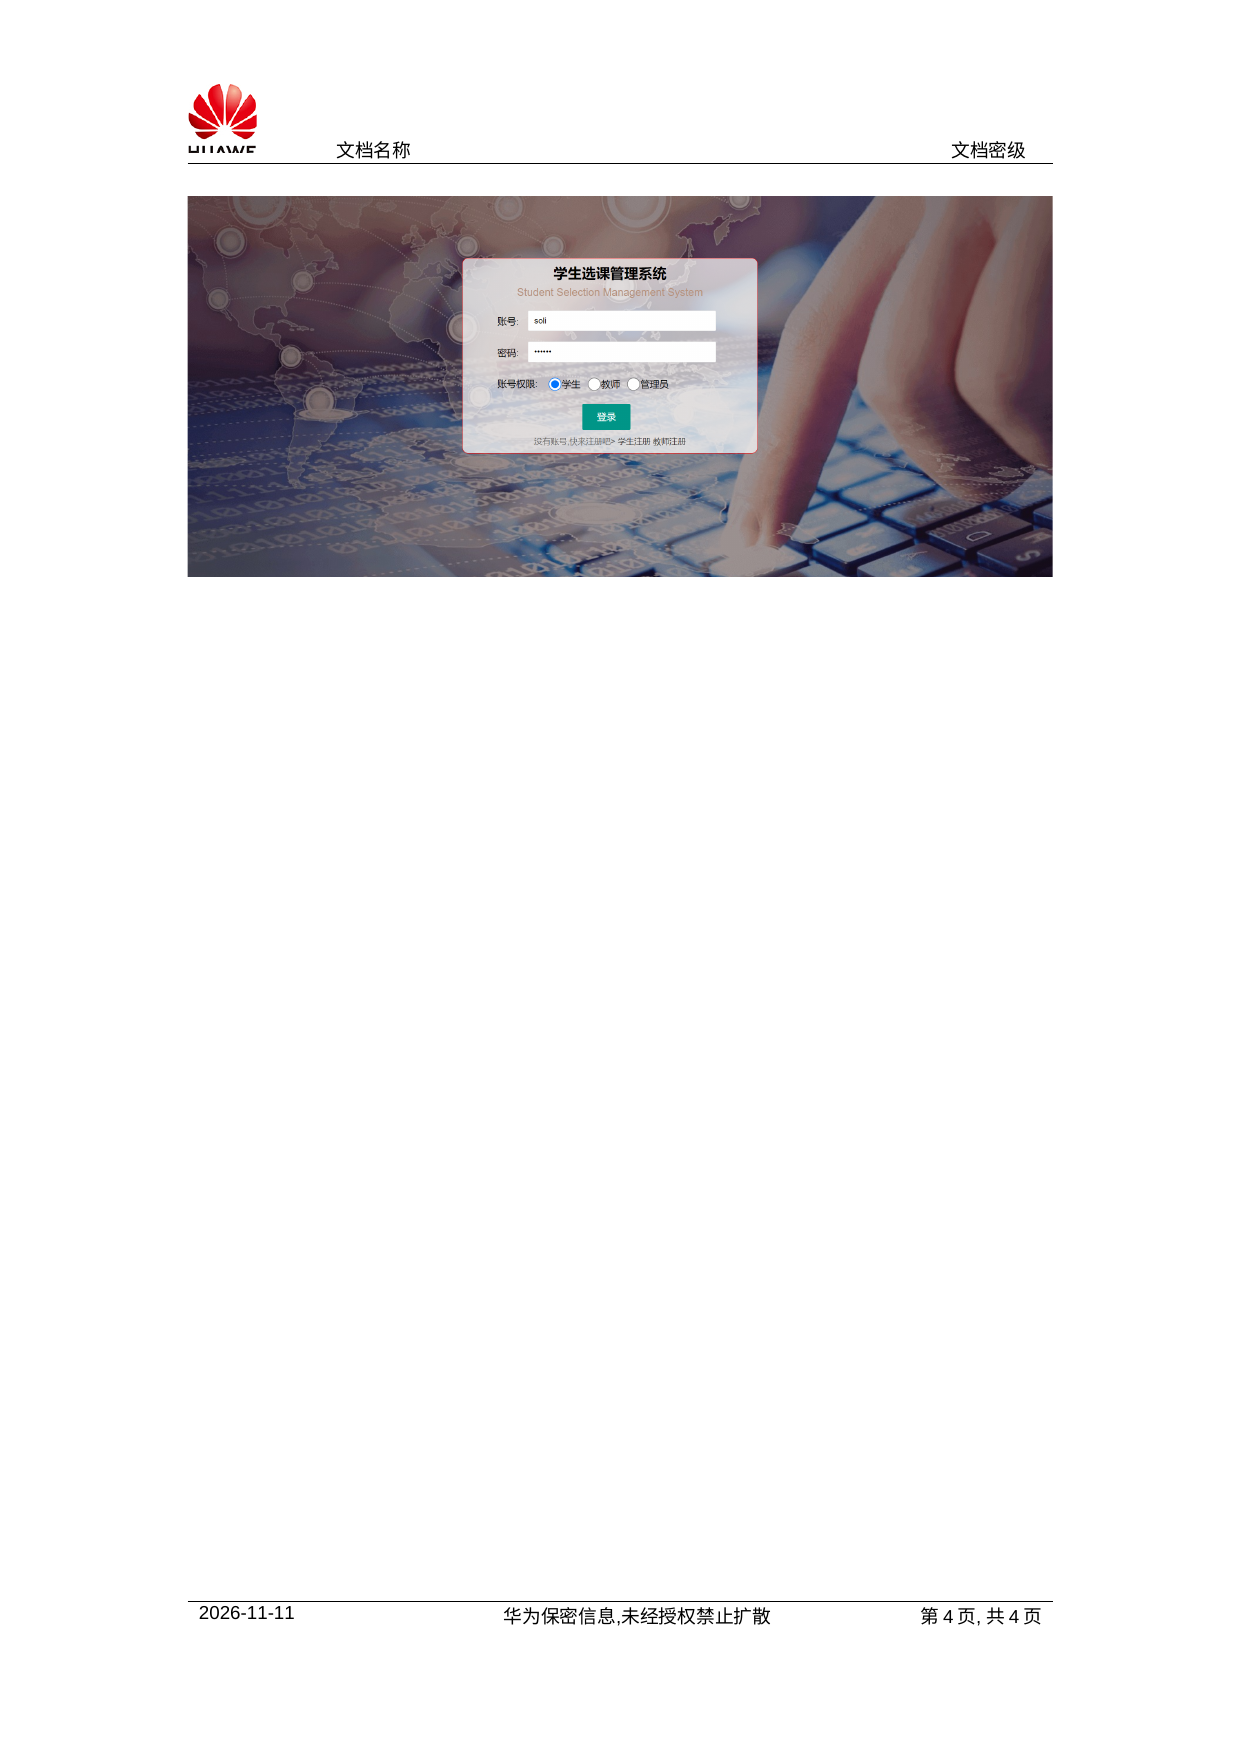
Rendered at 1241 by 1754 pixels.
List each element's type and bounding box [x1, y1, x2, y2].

picture [187, 196, 1053, 577]
picture [188, 84, 257, 153]
